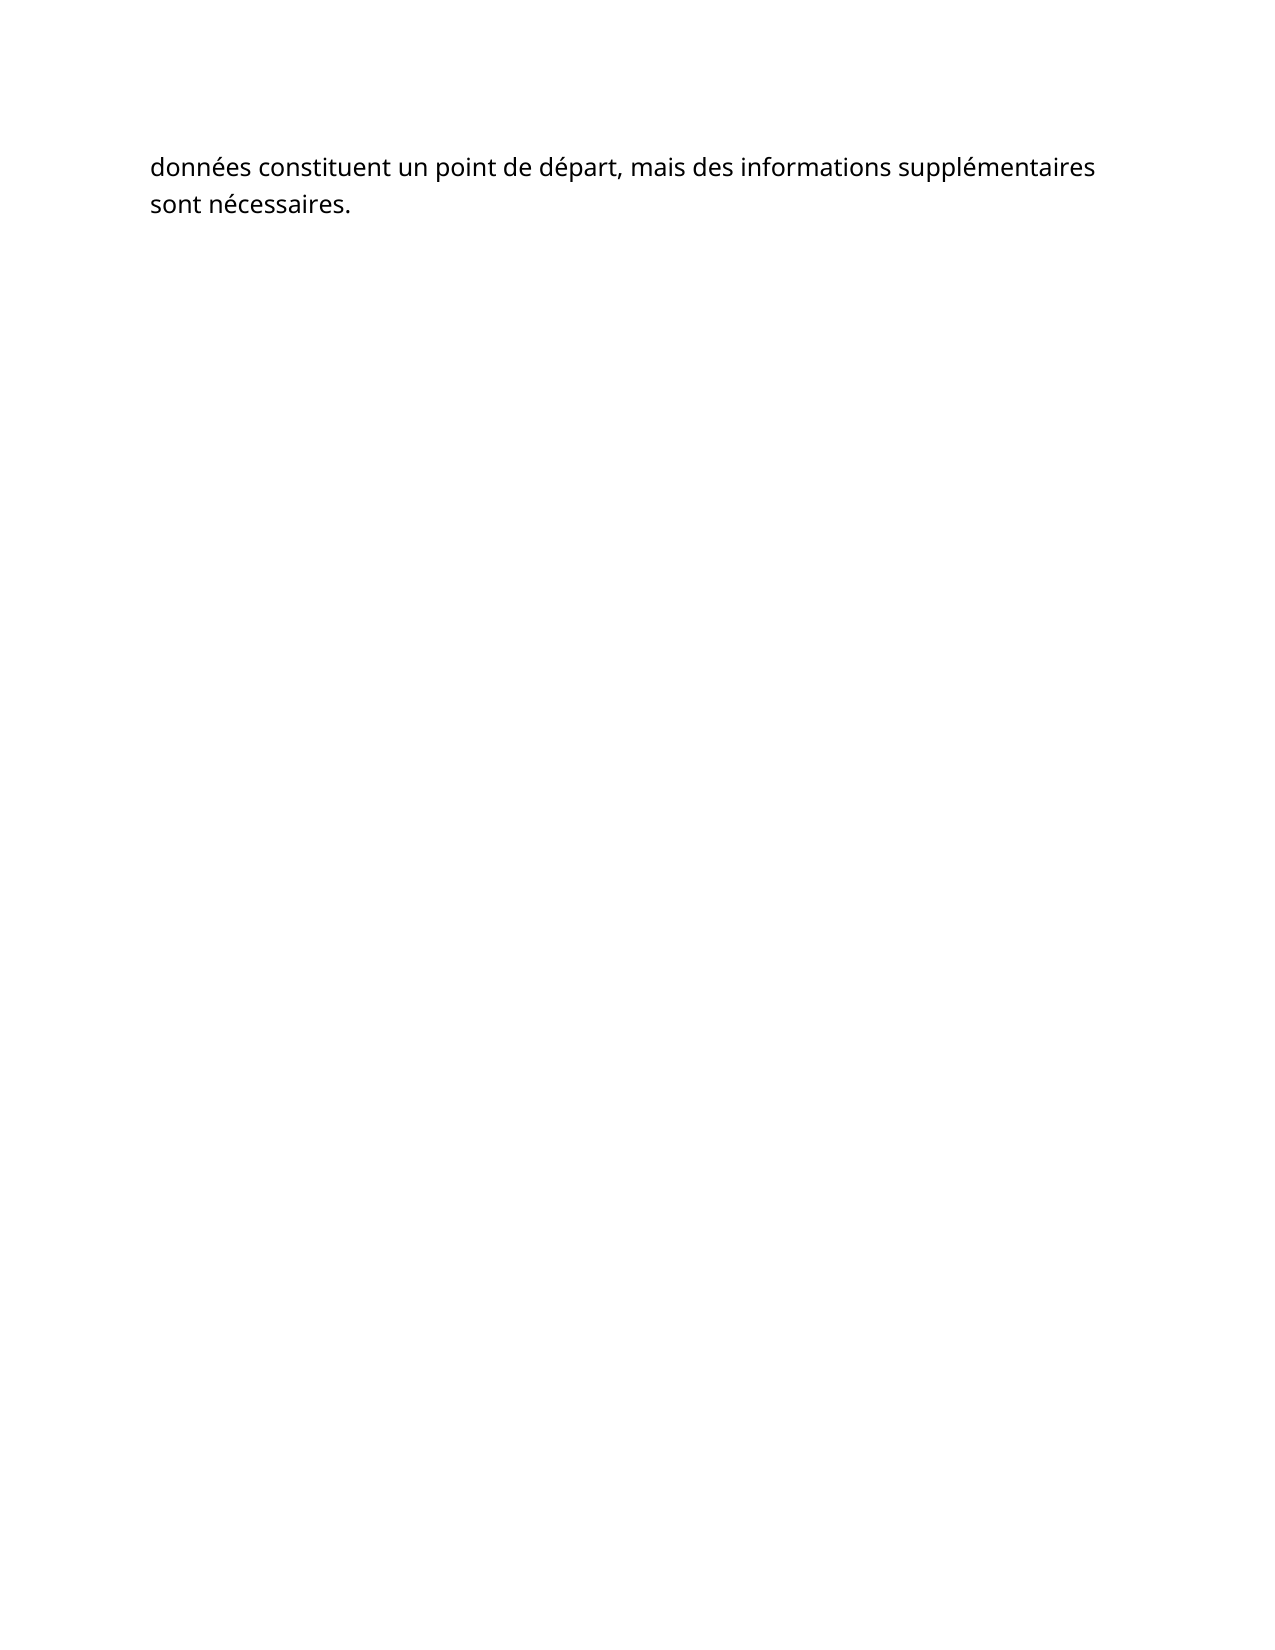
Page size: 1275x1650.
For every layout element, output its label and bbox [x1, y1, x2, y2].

text [150, 150, 1125, 221]
